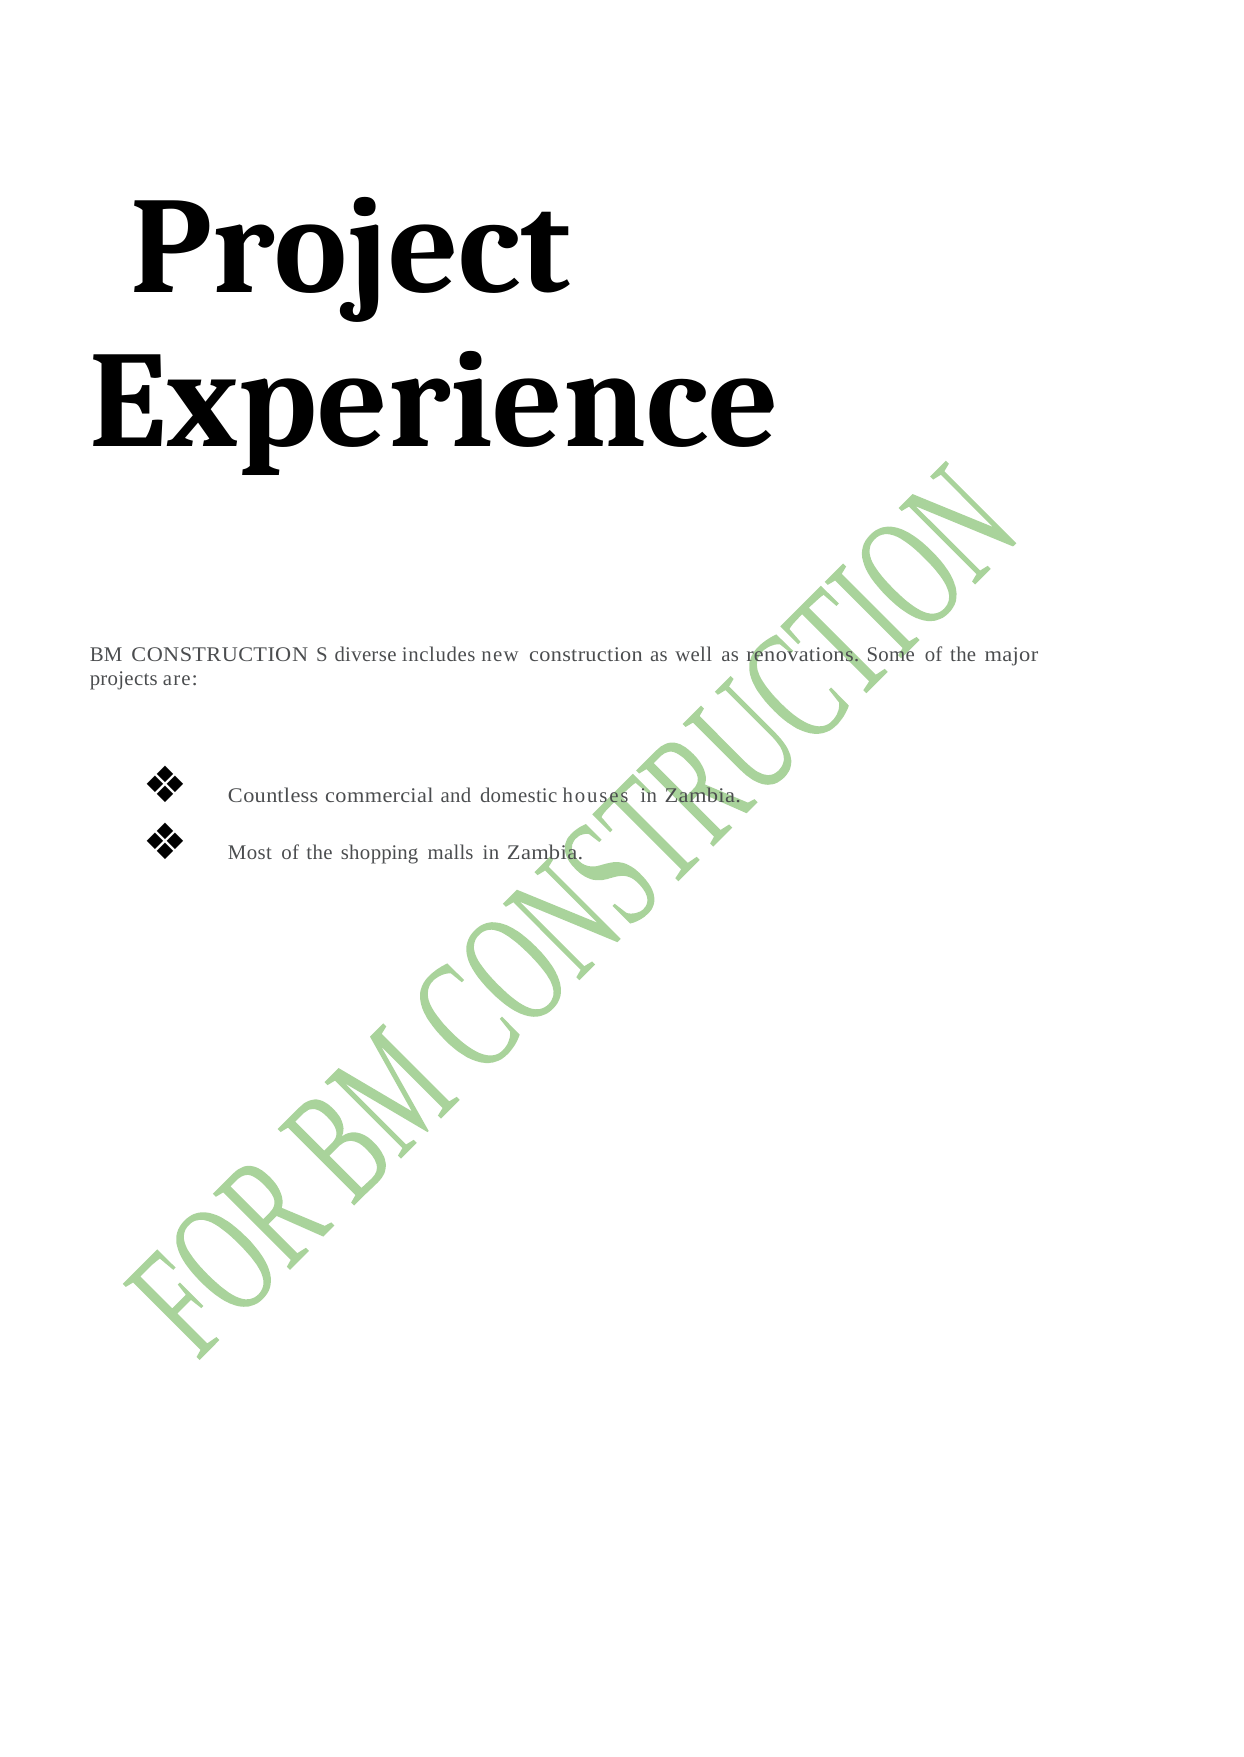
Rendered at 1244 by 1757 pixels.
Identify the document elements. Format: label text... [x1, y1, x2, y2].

text Experience [89, 323, 1069, 481]
text ❖ Countless commercial and domestic houses in Zambia. [142, 749, 1069, 817]
text BM CONSTRUCTION S diverse includes new construction as well as renovations. Some of the major projects are: [89, 642, 1053, 690]
text ❖ Most of the shopping malls in Zambia. [142, 817, 1069, 865]
text Project [110, 164, 592, 323]
